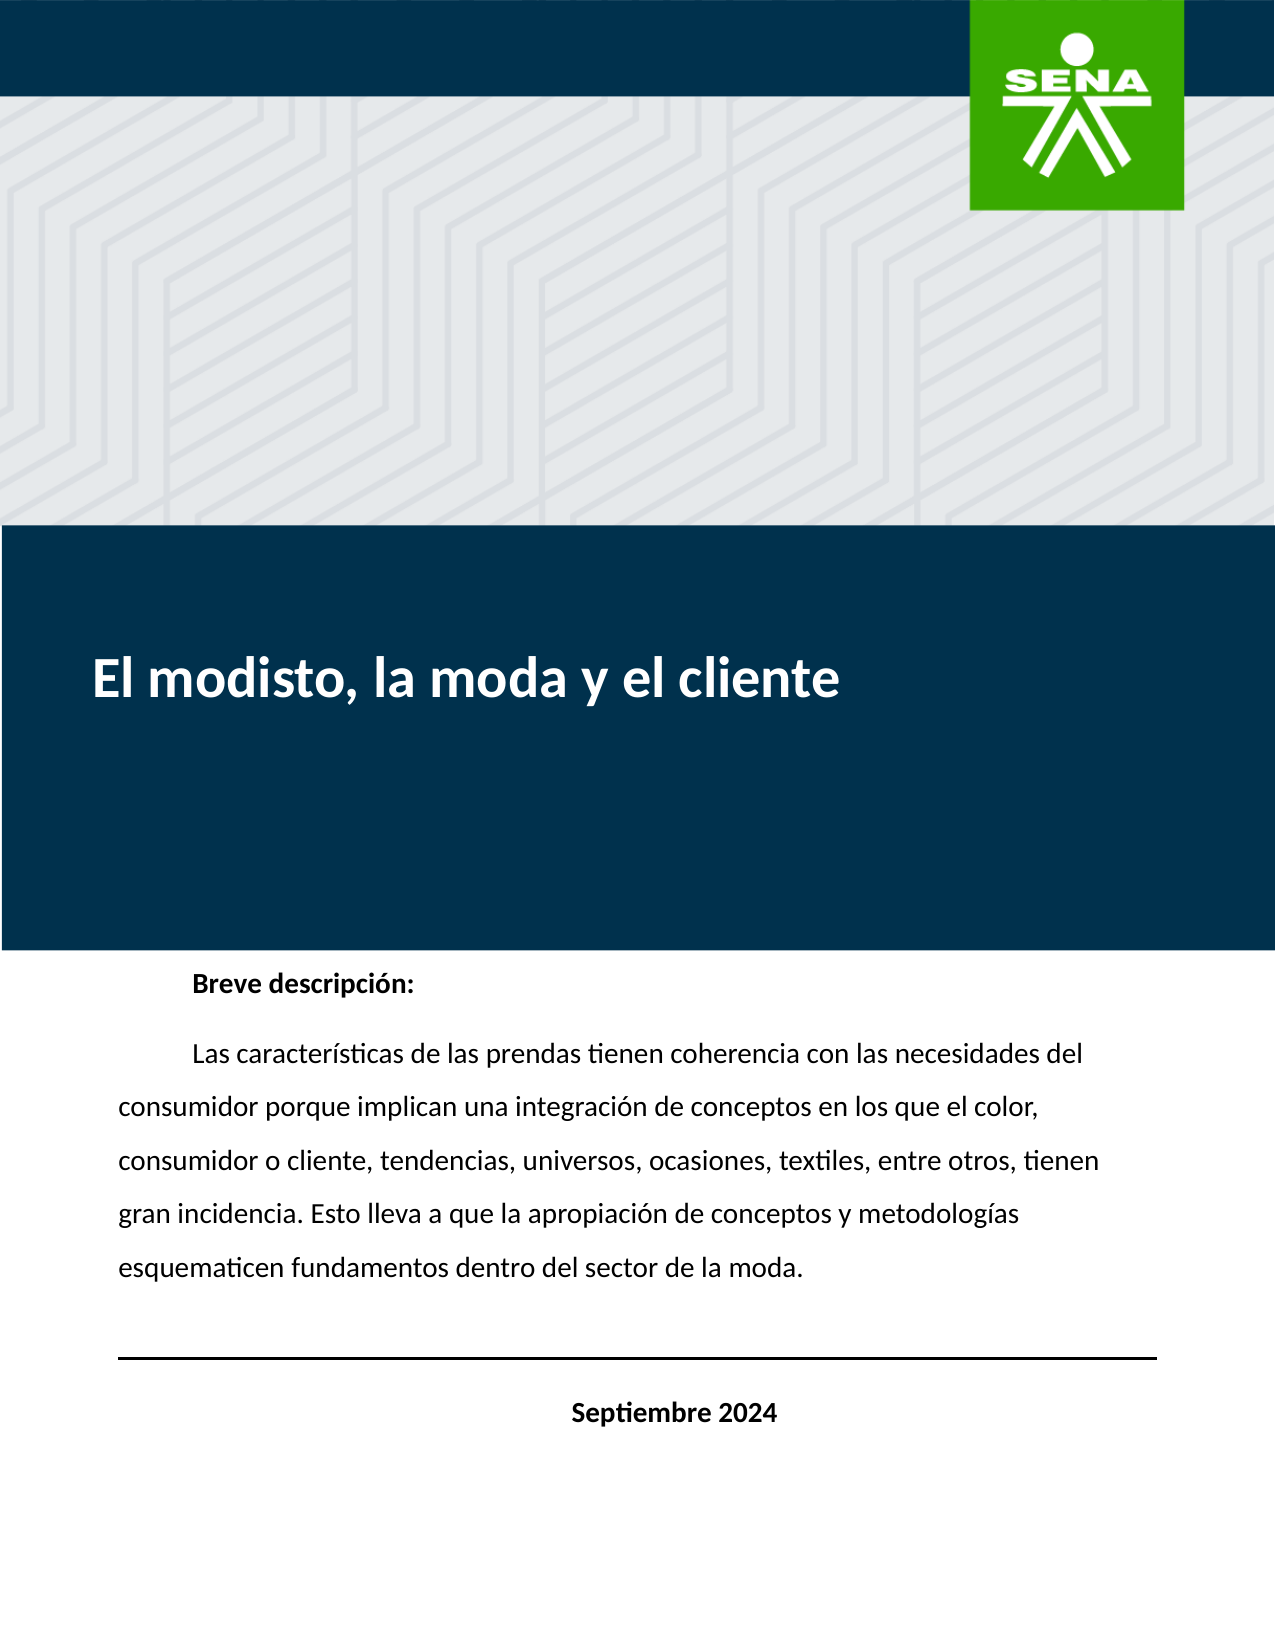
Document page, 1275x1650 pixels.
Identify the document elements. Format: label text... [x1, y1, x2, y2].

picture [0, 0, 1274, 527]
text Septiembre 2024 [118, 1394, 1157, 1430]
text Las características de las prendas tienen coherencia con las necesidades del consumidor porque implican una integración de conceptos en los que el color, consumidor o cliente, tendencias, universos, ocasiones, textiles, entre otros, tienen gran incidencia. Esto lleva a que la apropiación de conceptos y metodologías esquematicen fundamentos dentro del sector de la moda. [118, 1035, 1157, 1284]
text Breve descripción: [118, 965, 1157, 1001]
